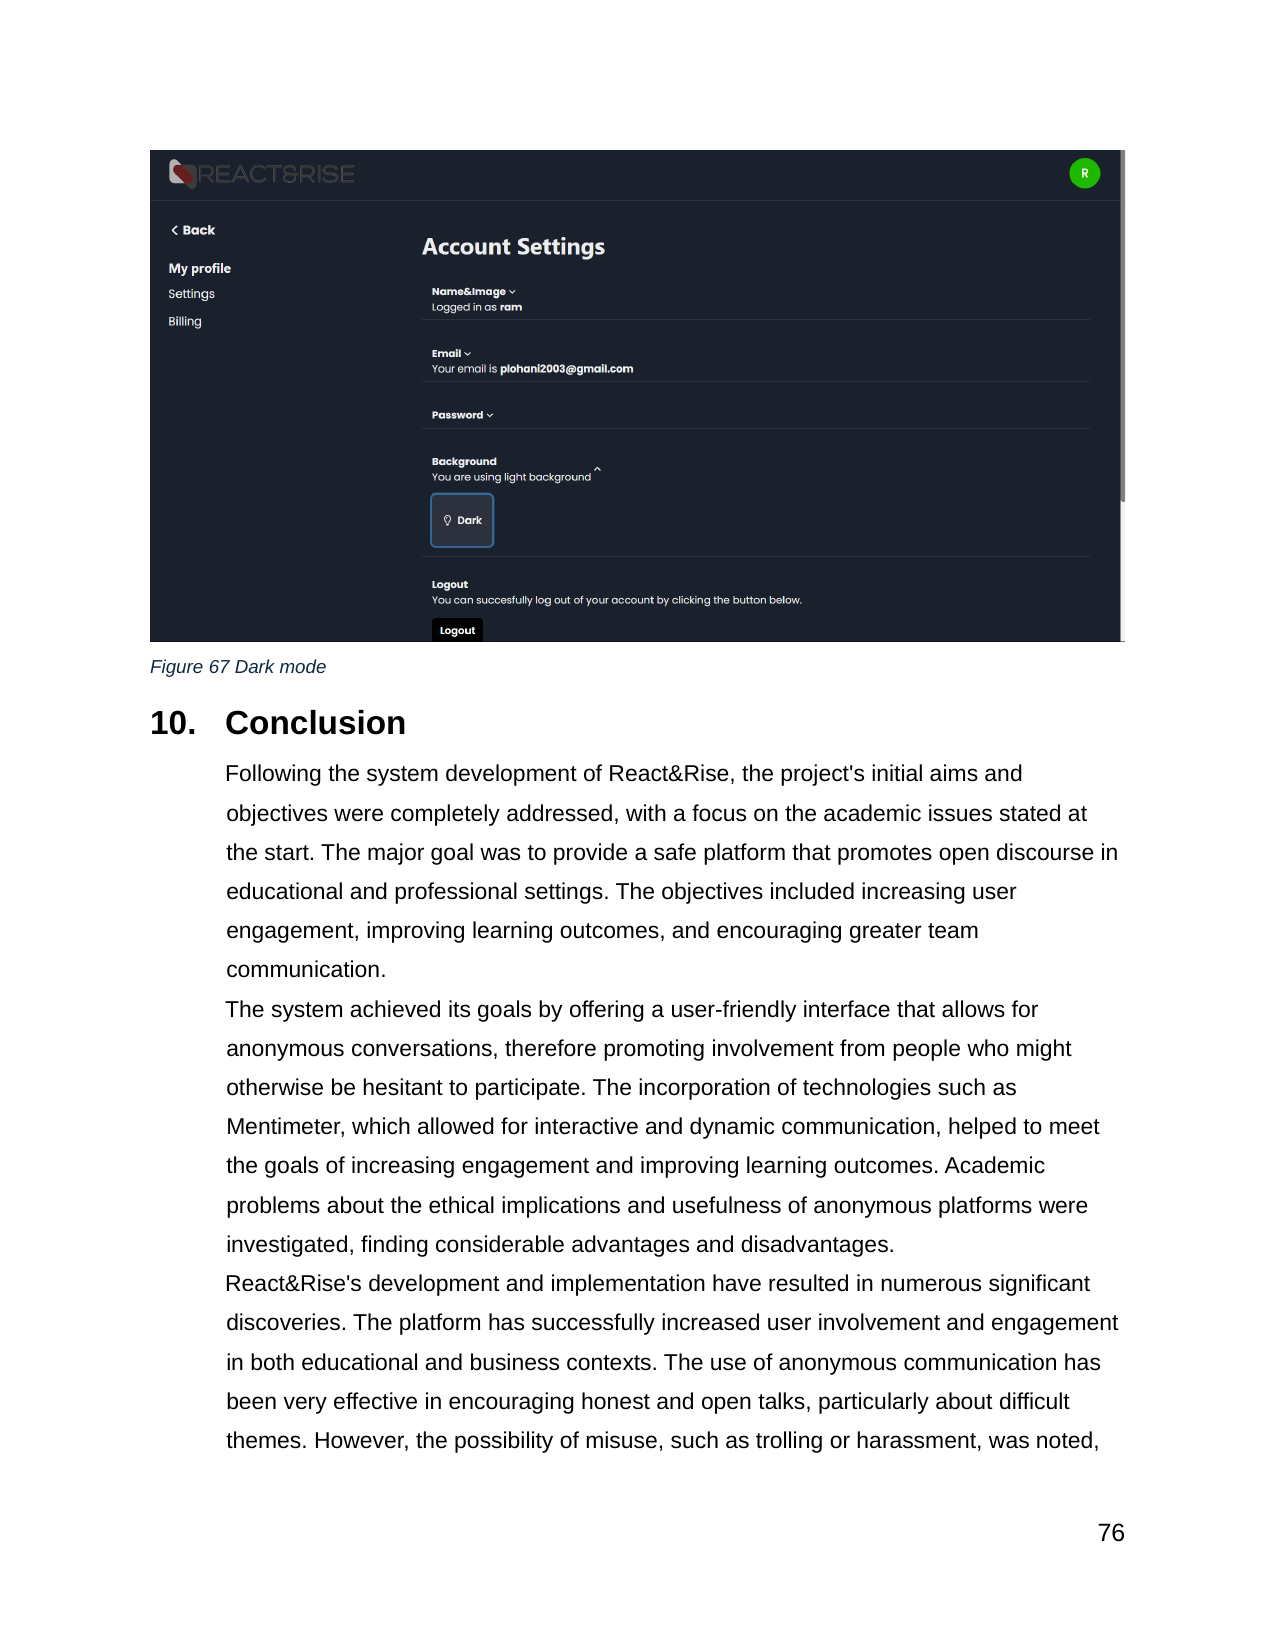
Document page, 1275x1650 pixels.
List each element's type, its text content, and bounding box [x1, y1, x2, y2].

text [225, 1270, 1125, 1453]
text Figure 67 Dark mode [150, 656, 1125, 678]
text The system achieved its goals by offering a user-friendly interface that allows for anonymous conversations, therefore promoting involvement from people who might otherwise be hesitant to participate. The incorporation of technologies such as Mentimeter, which allowed for interactive and dynamic communication, helped to meet the goals of increasing engagement and improving learning outcomes. Academic problems about the ethical implications and usefulness of anonymous platforms were investigated, finding considerable advantages and disadvantages. [225, 996, 1125, 1257]
subtitle Conclusion [150, 703, 1125, 741]
picture [150, 150, 1125, 642]
text Following the system development of React&Rise, the project's initial aims and objectives were completely addressed, with a focus on the academic issues stated at the start. The major goal was to provide a safe platform that promotes open discourse in educational and professional settings. The objectives included increasing user engagement, improving learning outcomes, and encouraging greater team communication. [225, 760, 1125, 983]
